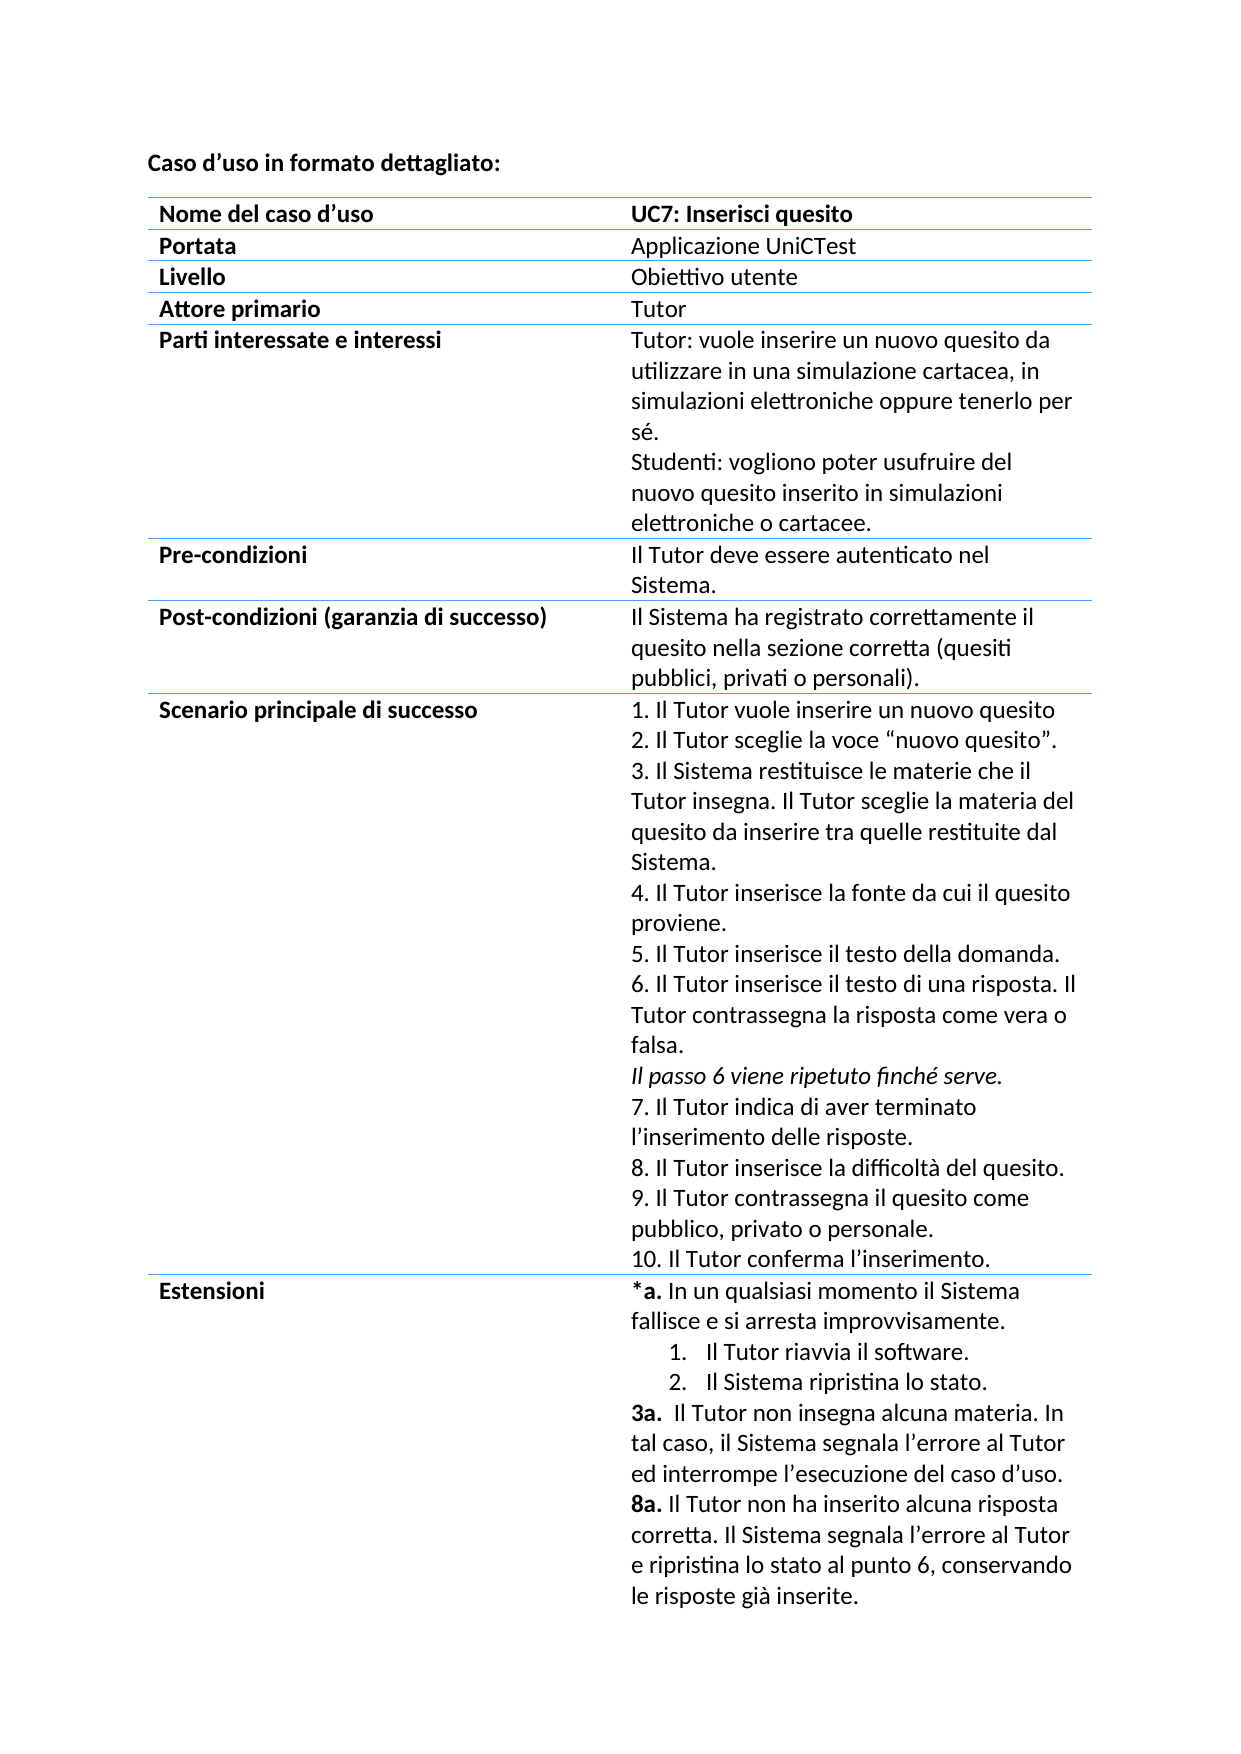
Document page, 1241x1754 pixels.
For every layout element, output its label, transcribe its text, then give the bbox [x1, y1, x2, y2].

table_cell Estensioni [148, 1275, 619, 1611]
table_cell Obiettivo utente [620, 261, 1092, 292]
table_cell Attore primario [148, 293, 619, 323]
table_cell Il Sistema ha registrato correttamente il quesito nella sezione corretta (quesiti pubblici, privati o personali). [620, 601, 1092, 693]
table_cell Il Tutor deve essere autenticato nel Sistema. [620, 539, 1092, 600]
table_header UC7: Inserisci quesito [620, 198, 1092, 229]
table_cell Scenario principale di successo [148, 694, 619, 1274]
table_cell Livello [148, 261, 619, 292]
table_cell Parti interessate e interessi [148, 325, 619, 538]
text Caso d’uso in formato dettagliato: [148, 148, 1093, 178]
table_cell Portata [148, 230, 619, 260]
table_cell Pre-condizioni [148, 539, 619, 600]
table_cell Tutor [620, 293, 1092, 323]
table_cell *a. In un qualsiasi momento il Sistema fallisce e si arresta improvvisamente. Il Tutor riavvia il software. Il Sistema ripristina lo stato. 3a. Il Tutor non insegna alcuna materia. In tal caso, il Sistema segnala l’errore al Tutor ed interrompe l’esecuzione del caso d’uso. 8a. Il Tutor non ha inserito alcuna risposta corretta. Il Sistema segnala l’errore al Tutor e ripristina lo stato al punto 6, conservando le risposte già inserite. [620, 1275, 1092, 1611]
table_cell 1. Il Tutor vuole inserire un nuovo quesito 2. Il Tutor sceglie la voce “nuovo quesito”. 3. Il Sistema restituisce le materie che il Tutor insegna. Il Tutor sceglie la materia del quesito da inserire tra quelle restituite dal Sistema. 4. Il Tutor inserisce la fonte da cui il quesito proviene. 5. Il Tutor inserisce il testo della domanda. 6. Il Tutor inserisce il testo di una risposta. Il Tutor contrassegna la risposta come vera o falsa. Il passo 6 viene ripetuto finché serve. 7. Il Tutor indica di aver terminato l’inserimento delle risposte. 8. Il Tutor inserisce la difficoltà del quesito. 9. Il Tutor contrassegna il quesito come pubblico, privato o personale. 10. Il Tutor conferma l’inserimento. [620, 694, 1092, 1274]
table_header Nome del caso d’uso [148, 198, 619, 229]
table_cell Applicazione UniCTest [620, 230, 1092, 260]
table_cell Tutor: vuole inserire un nuovo quesito da utilizzare in una simulazione cartacea, in simulazioni elettroniche oppure tenerlo per sé. Studenti: vogliono poter usufruire del nuovo quesito inserito in simulazioni elettroniche o cartacee. [620, 325, 1092, 538]
table_cell Post-condizioni (garanzia di successo) [148, 601, 619, 693]
